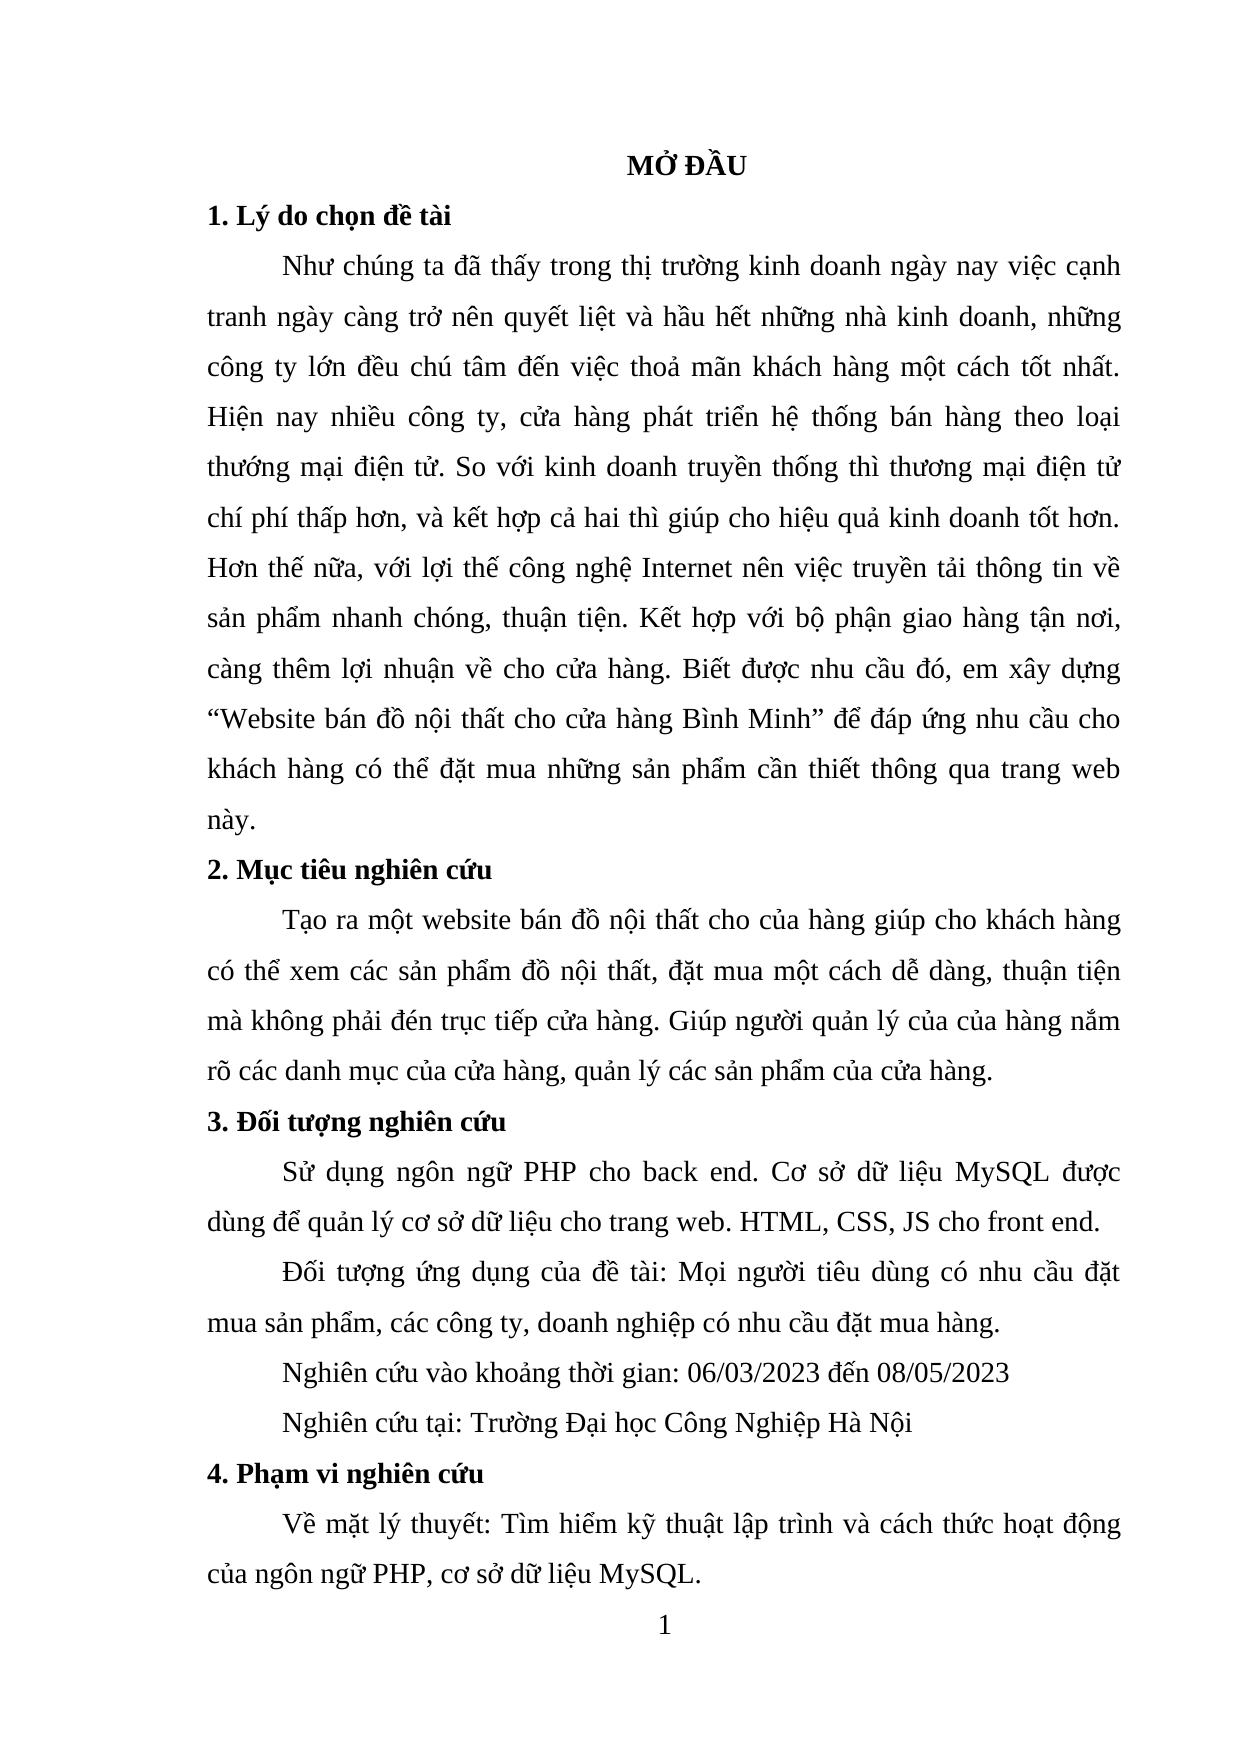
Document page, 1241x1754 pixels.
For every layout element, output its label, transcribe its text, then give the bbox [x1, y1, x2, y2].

subtitle MỞ ĐẦU [252, 148, 1122, 181]
text Nghiên cứu tại: Trường Đại học Công Nghiệp Hà Nội [207, 1406, 1122, 1439]
subtitle 1. Lý do chọn đề tài [207, 198, 1122, 232]
text Như chúng ta đã thấy trong thị trường kinh doanh ngày nay việc cạnh tranh ngày càng trở nên quyết liệt và hầu hết những nhà kinh doanh, những công ty lớn đều chú tâm đến việc thoả mãn khách hàng một cách tốt nhất. Hiện nay nhiều công ty, cửa hàng phát triển hệ thống bán hàng theo loại thướng mại điện tử. So với kinh doanh truyền thống thì thương mại điện tử chí phí thấp hơn, và kết hợp cả hai thì giúp cho hiệu quả kinh doanh tốt hơn. Hơn thế nữa, với lợi thế công nghệ Internet nên việc truyền tải thông tin về sản phẩm nhanh chóng, thuận tiện. Kết hợp với bộ phận giao hàng tận nơi, càng thêm lợi nhuận về cho cửa hàng. Biết được nhu cầu đó, em xây dựng “Website bán đồ nội thất cho cửa hàng Bình Minh” để đáp ứng nhu cầu cho khách hàng có thể đặt mua những sản phẩm cần thiết thông qua trang web này. [207, 248, 1122, 835]
subtitle 2. Mục tiêu nghiên cứu [207, 852, 1122, 886]
text Về mặt lý thuyết: Tìm hiểm kỹ thuật lập trình và cách thức hoạt động của ngôn ngữ PHP, cơ sở dữ liệu MySQL. [207, 1506, 1122, 1590]
subtitle 4. Phạm vi nghiên cứu [207, 1456, 1122, 1489]
text Sử dụng ngôn ngữ PHP cho back end. Cơ sở dữ liệu MySQL được dùng để quản lý cơ sở dữ liệu cho trang web. HTML, CSS, JS cho front end. [207, 1154, 1122, 1238]
text Nghiên cứu vào khoảng thời gian: 06/03/2023 đến 08/05/2023 [207, 1355, 1122, 1389]
text Tạo ra một website bán đồ nội thất cho của hàng giúp cho khách hàng có thể xem các sản phẩm đồ nội thất, đặt mua một cách dễ dàng, thuận tiện mà không phải đén trục tiếp cửa hàng. Giúp người quản lý của của hàng nắm rõ các danh mục của cửa hàng, quản lý các sản phẩm của cửa hàng. [207, 902, 1122, 1087]
text Đối tượng ứng dụng của đề tài: Mọi người tiêu dùng có nhu cầu đặt mua sản phẩm, các công ty, doanh nghiệp có nhu cầu đặt mua hàng. [207, 1254, 1122, 1338]
subtitle 3. Đối tượng nghiên cứu [207, 1104, 1122, 1137]
